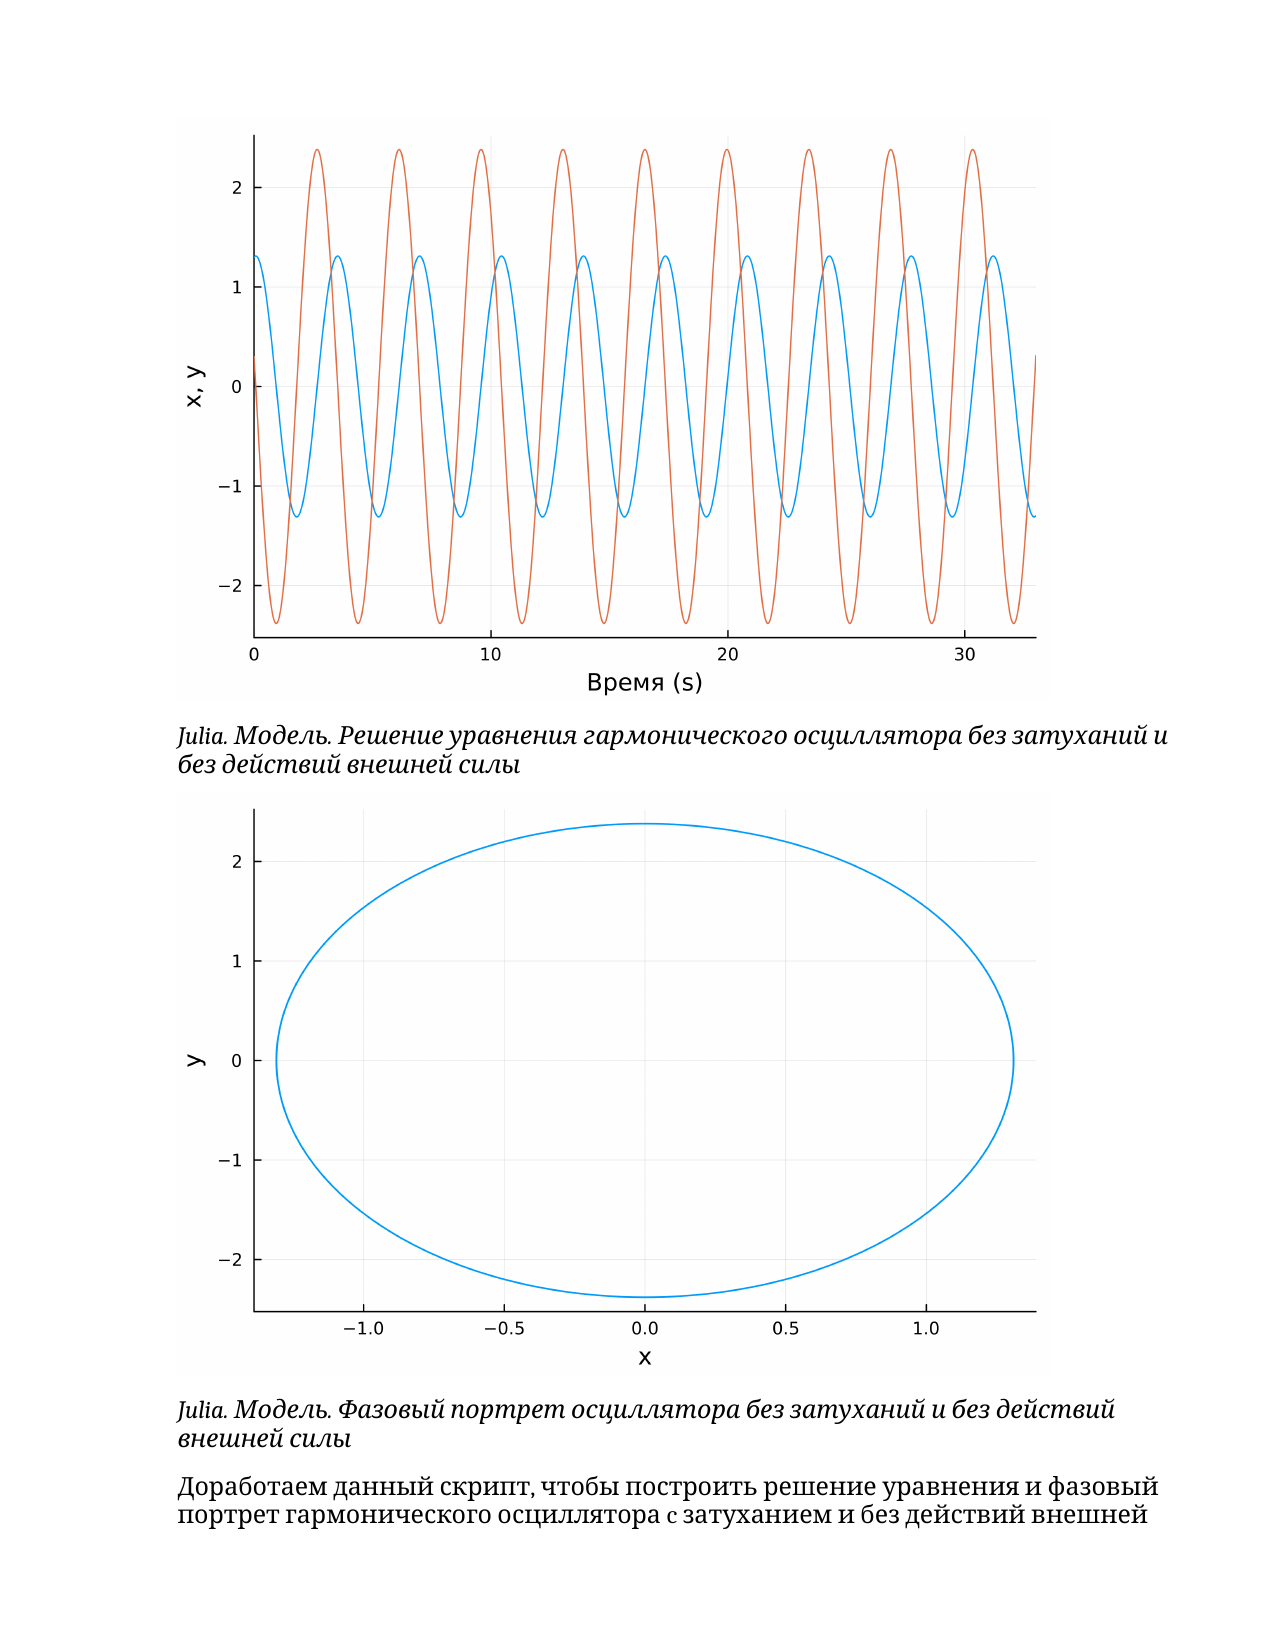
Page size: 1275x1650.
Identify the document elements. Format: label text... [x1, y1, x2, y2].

text Julia. Модель. Решение уравнения гармонического осциллятора без затуханий и без действий внешней силы [177, 722, 1186, 780]
text Julia. Модель. Фазовый портрет осциллятора без затуханий и без действий внешней силы [177, 1396, 1186, 1454]
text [177, 1473, 1186, 1530]
picture [177, 118, 1053, 702]
picture [177, 792, 1053, 1376]
